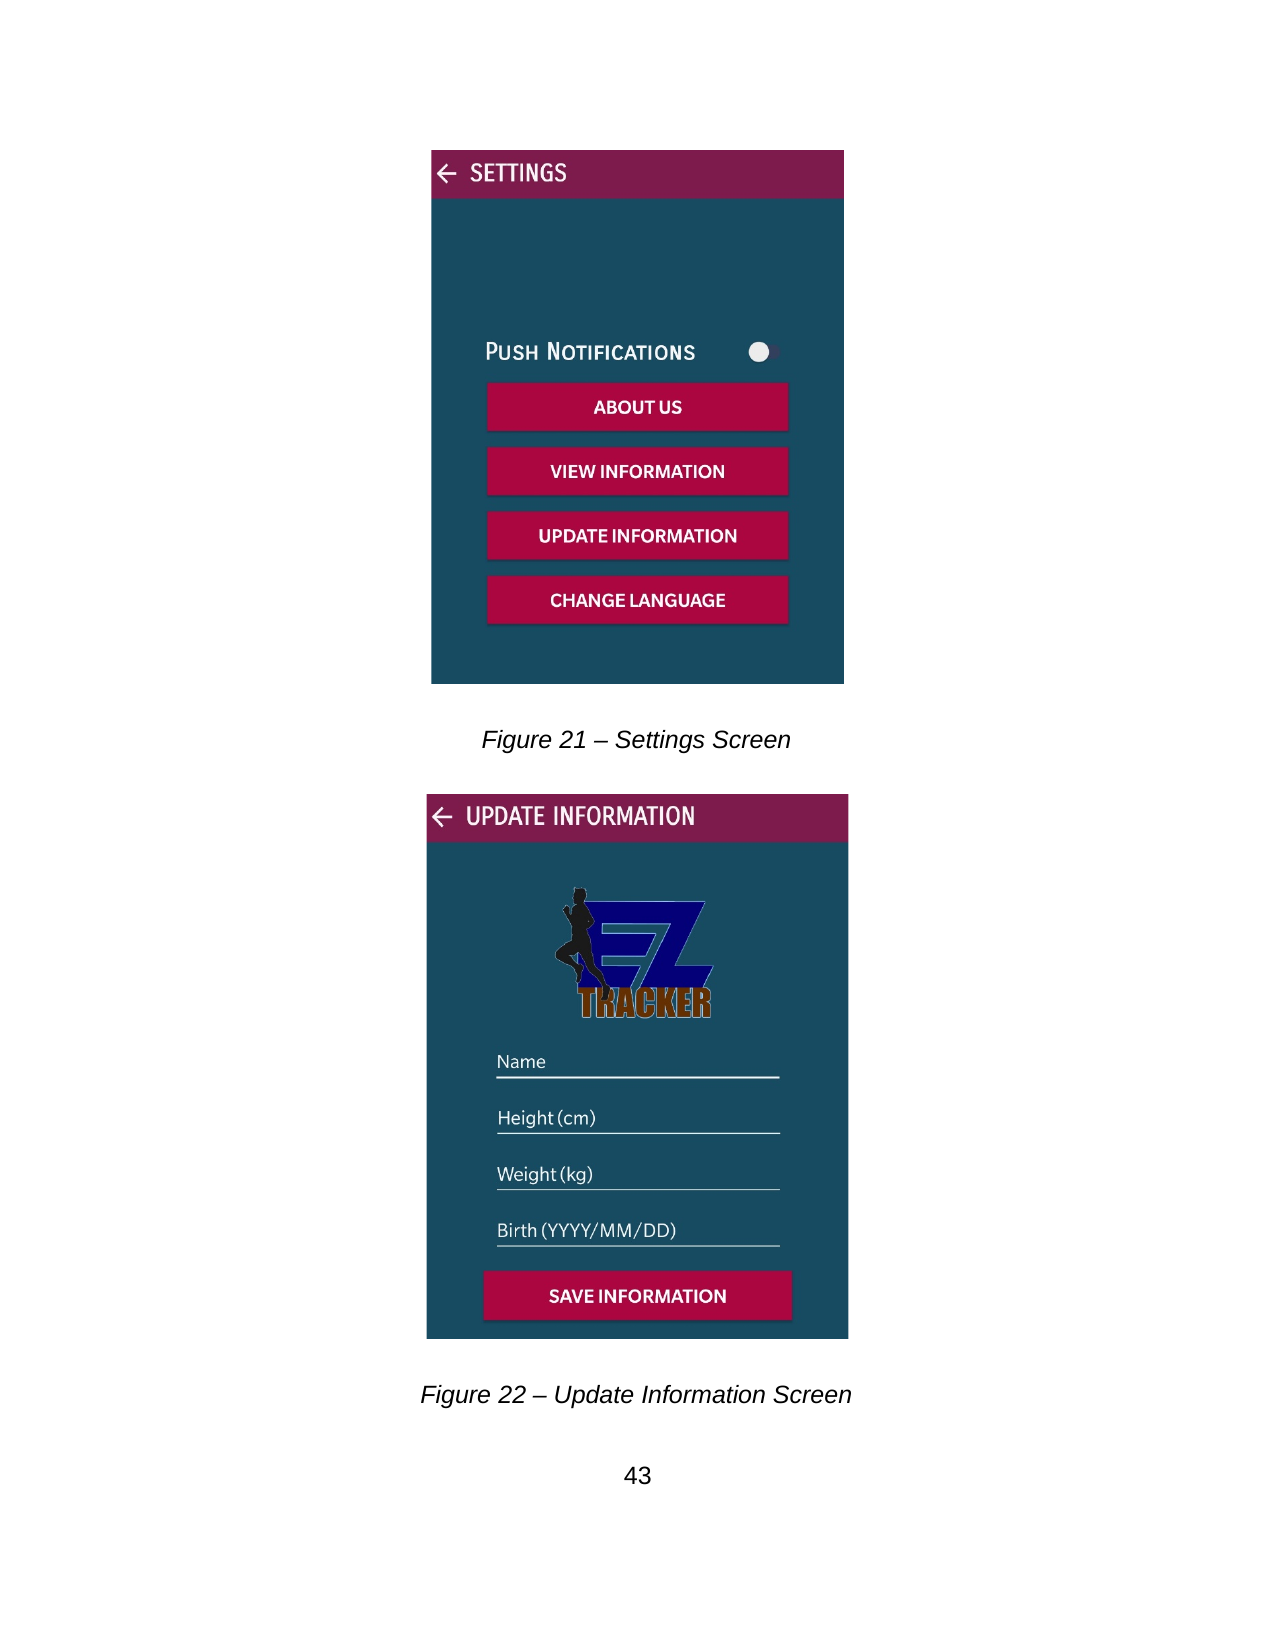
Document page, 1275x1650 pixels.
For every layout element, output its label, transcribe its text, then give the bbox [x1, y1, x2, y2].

picture [426, 794, 849, 1339]
picture [431, 150, 844, 684]
